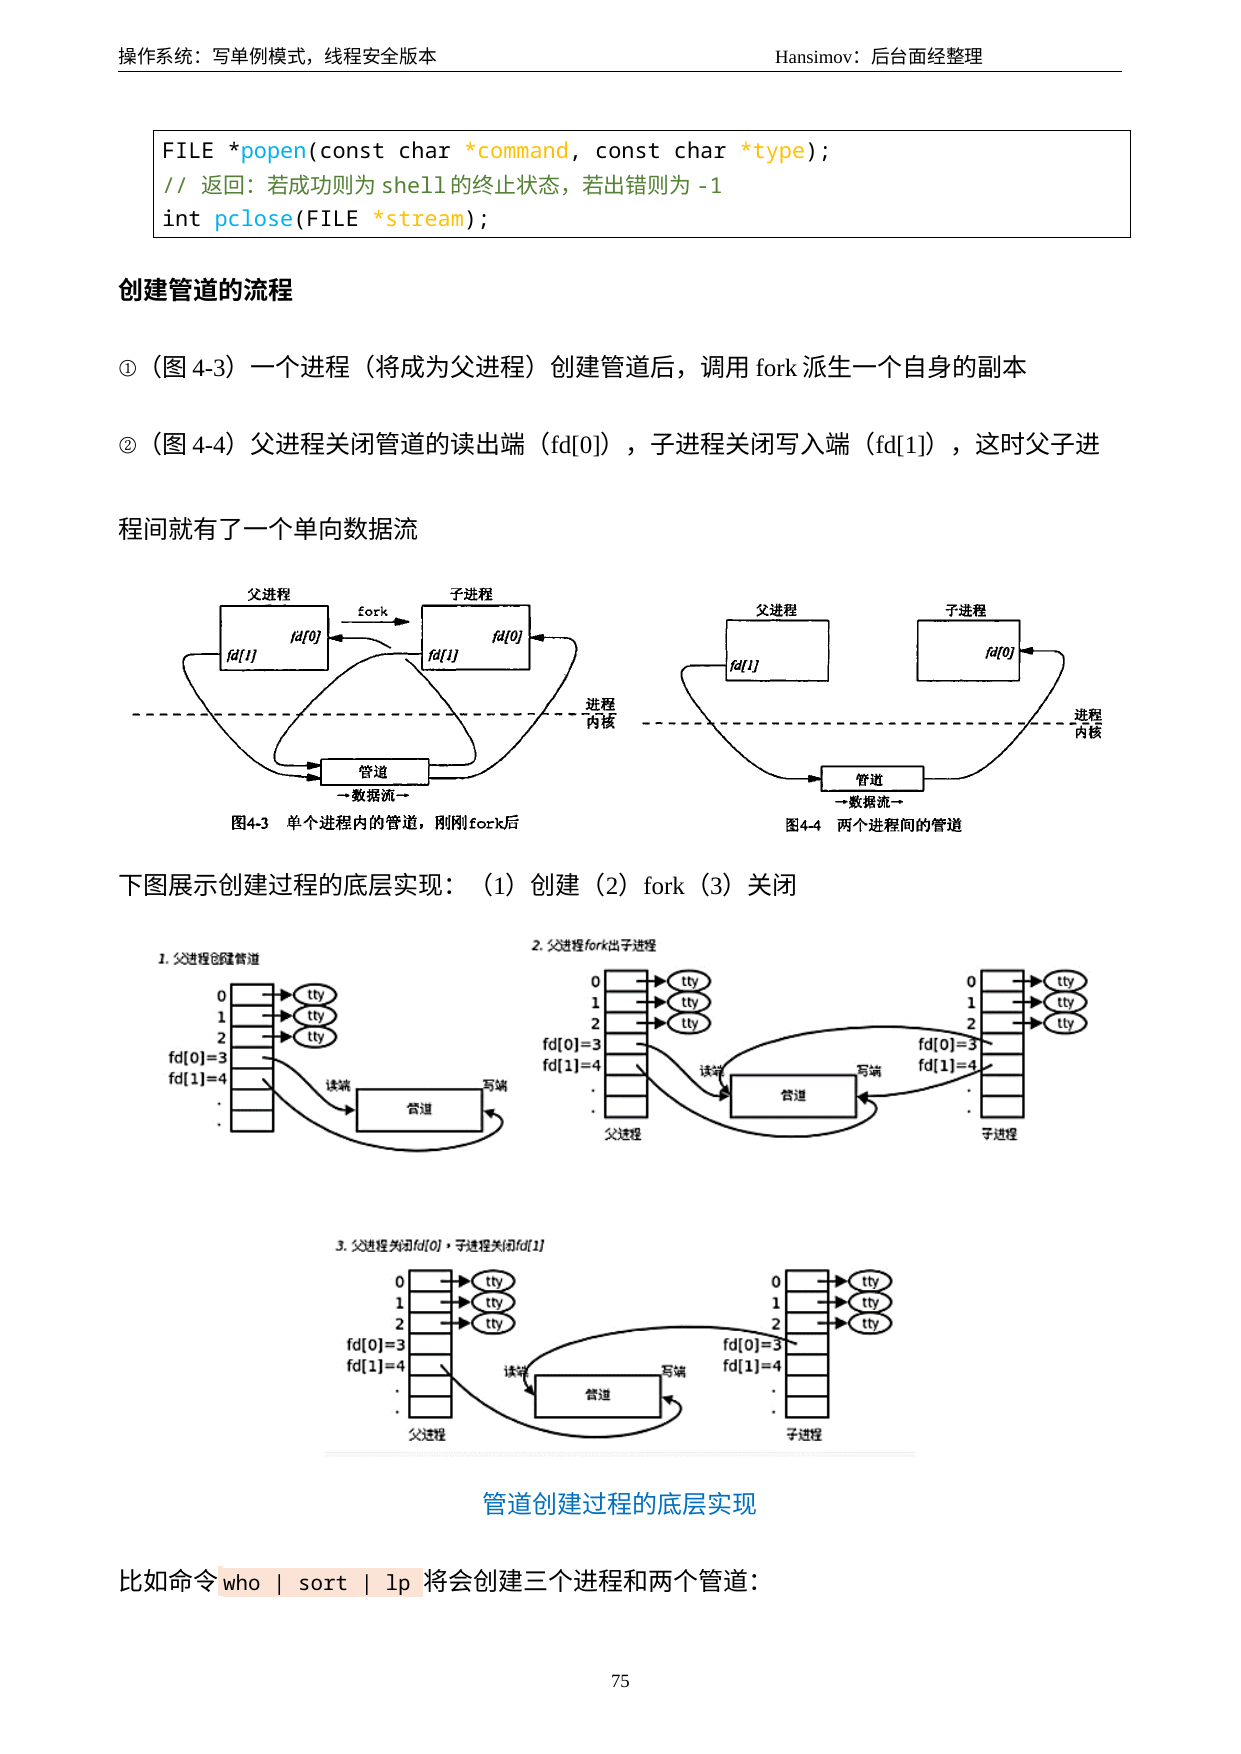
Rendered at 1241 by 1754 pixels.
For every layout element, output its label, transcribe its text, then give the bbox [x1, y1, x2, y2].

subtitle 创建管道的流程 [118, 255, 1122, 323]
text 比如命令 who | sort | lp 将会创建三个进程和两个管道： [118, 1546, 1122, 1613]
text 下图展示创建过程的底层实现：（1）创建（2）fork（3）关闭 [118, 850, 1122, 918]
list // 返回：若成功则为shell的终止状态，若出错则为 -1 [154, 164, 1130, 198]
text ①（图4-3）一个进程（将成为父进程）创建管道后，调用fork派生一个自身的副本 [118, 332, 1122, 400]
list FILE *popen(const char *command, const char *type); [154, 131, 1130, 164]
text 管道创建过程的底层实现 [118, 1469, 1122, 1537]
picture [324, 1223, 916, 1457]
text ②（图4-4）父进程关闭管道的读出端（fd[0]），子进程关闭写入端（fd[1]），这时父子进程间就有了一个单向数据流 [118, 409, 1122, 562]
picture [145, 932, 1095, 1159]
list int pclose(FILE *stream); [154, 198, 1130, 237]
